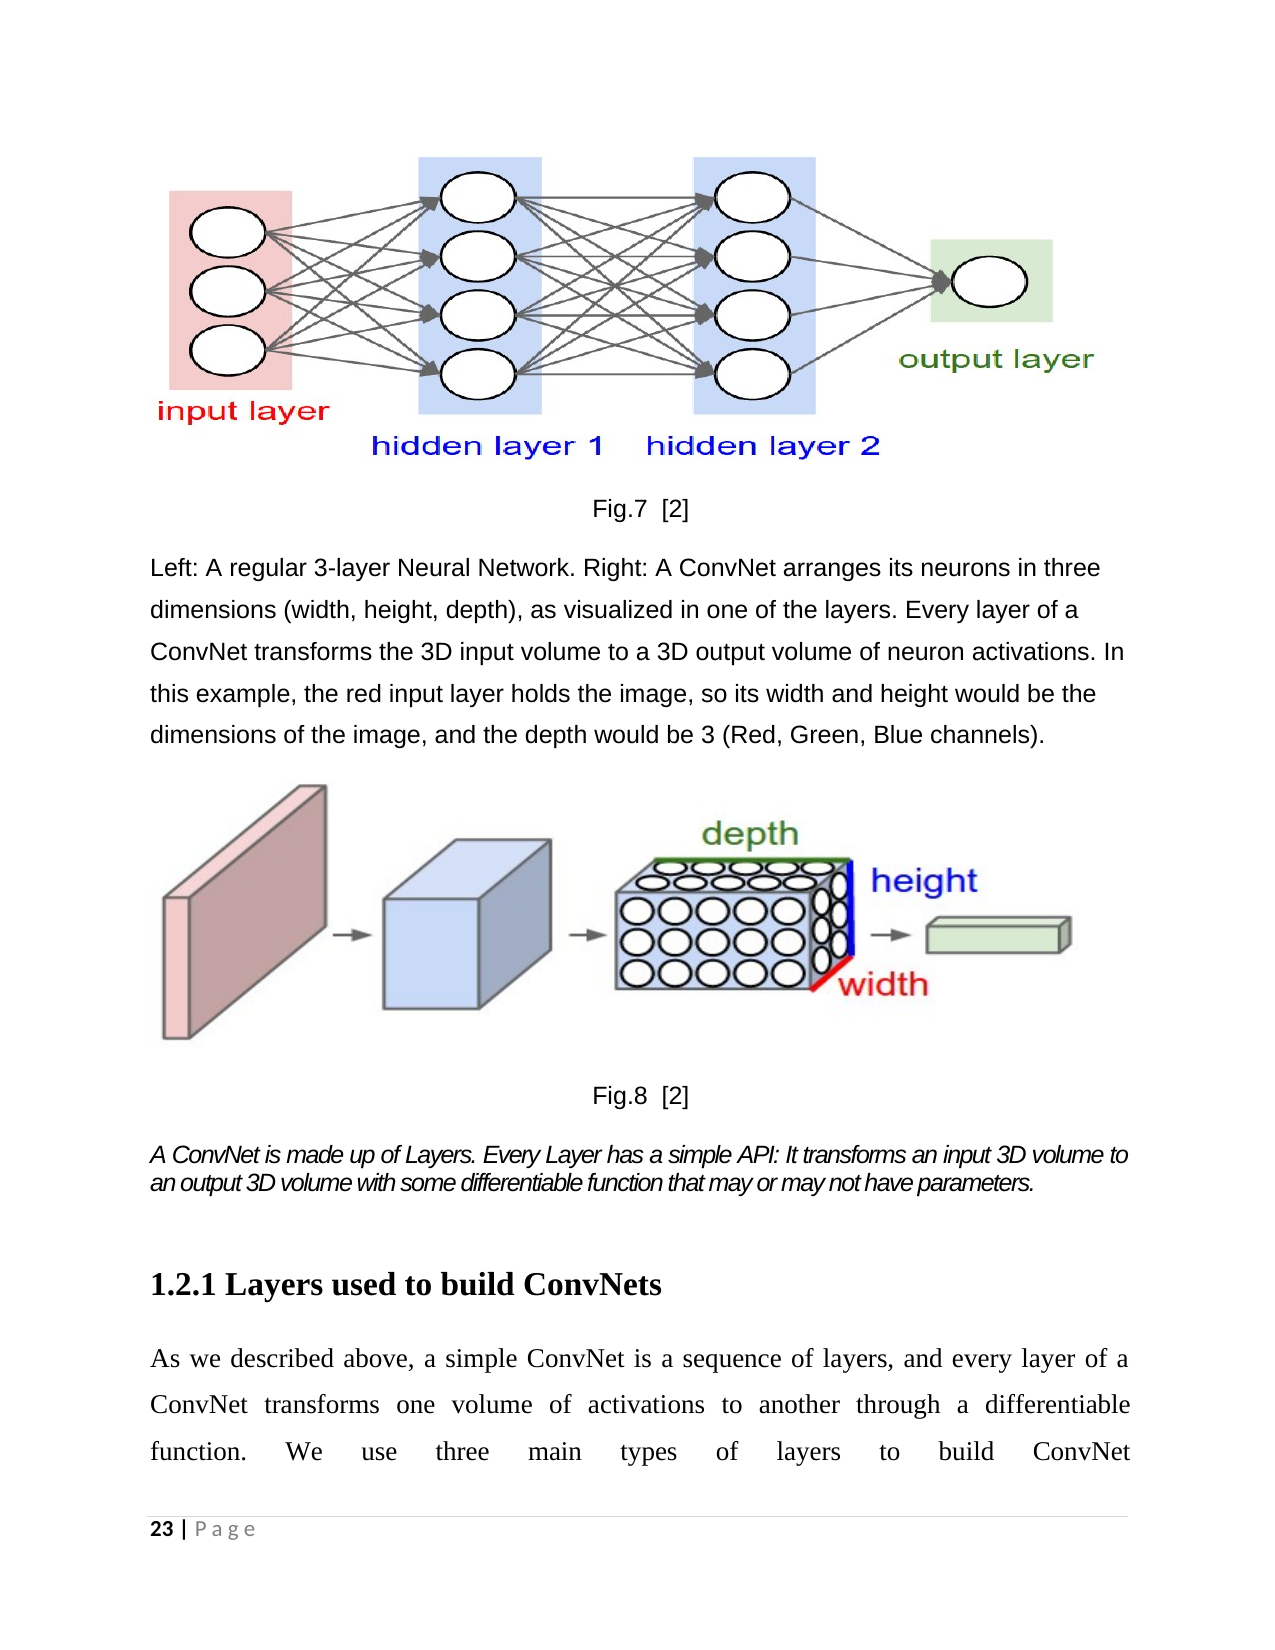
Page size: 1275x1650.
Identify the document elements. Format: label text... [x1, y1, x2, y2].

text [150, 1342, 1131, 1466]
text Fig.8 [2] [150, 1081, 1131, 1109]
picture [150, 779, 1081, 1051]
text A ConvNet is made up of Layers. Every Layer has a simple API: It transforms an input 3D volume to an output 3D volume with some differentiable function that may or may not have parameters. [150, 1140, 1131, 1197]
text Fig.7 [2] [150, 494, 1131, 523]
text 1.2.1 Layers used to build ConvNets [150, 1264, 1131, 1302]
picture [150, 150, 1102, 464]
text Left: A regular 3-layer Neural Network. Right: A ConvNet arranges its neurons in three dimensions (width, height, depth), as visualized in one of the layers. Every layer of a ConvNet transforms the 3D input volume to a 3D output volume of neuron activations. In this example, the red input layer holds the image, so its width and height would be the dimensions of the image, and the depth would be 3 (Red, Green, Blue channels). [150, 553, 1131, 749]
